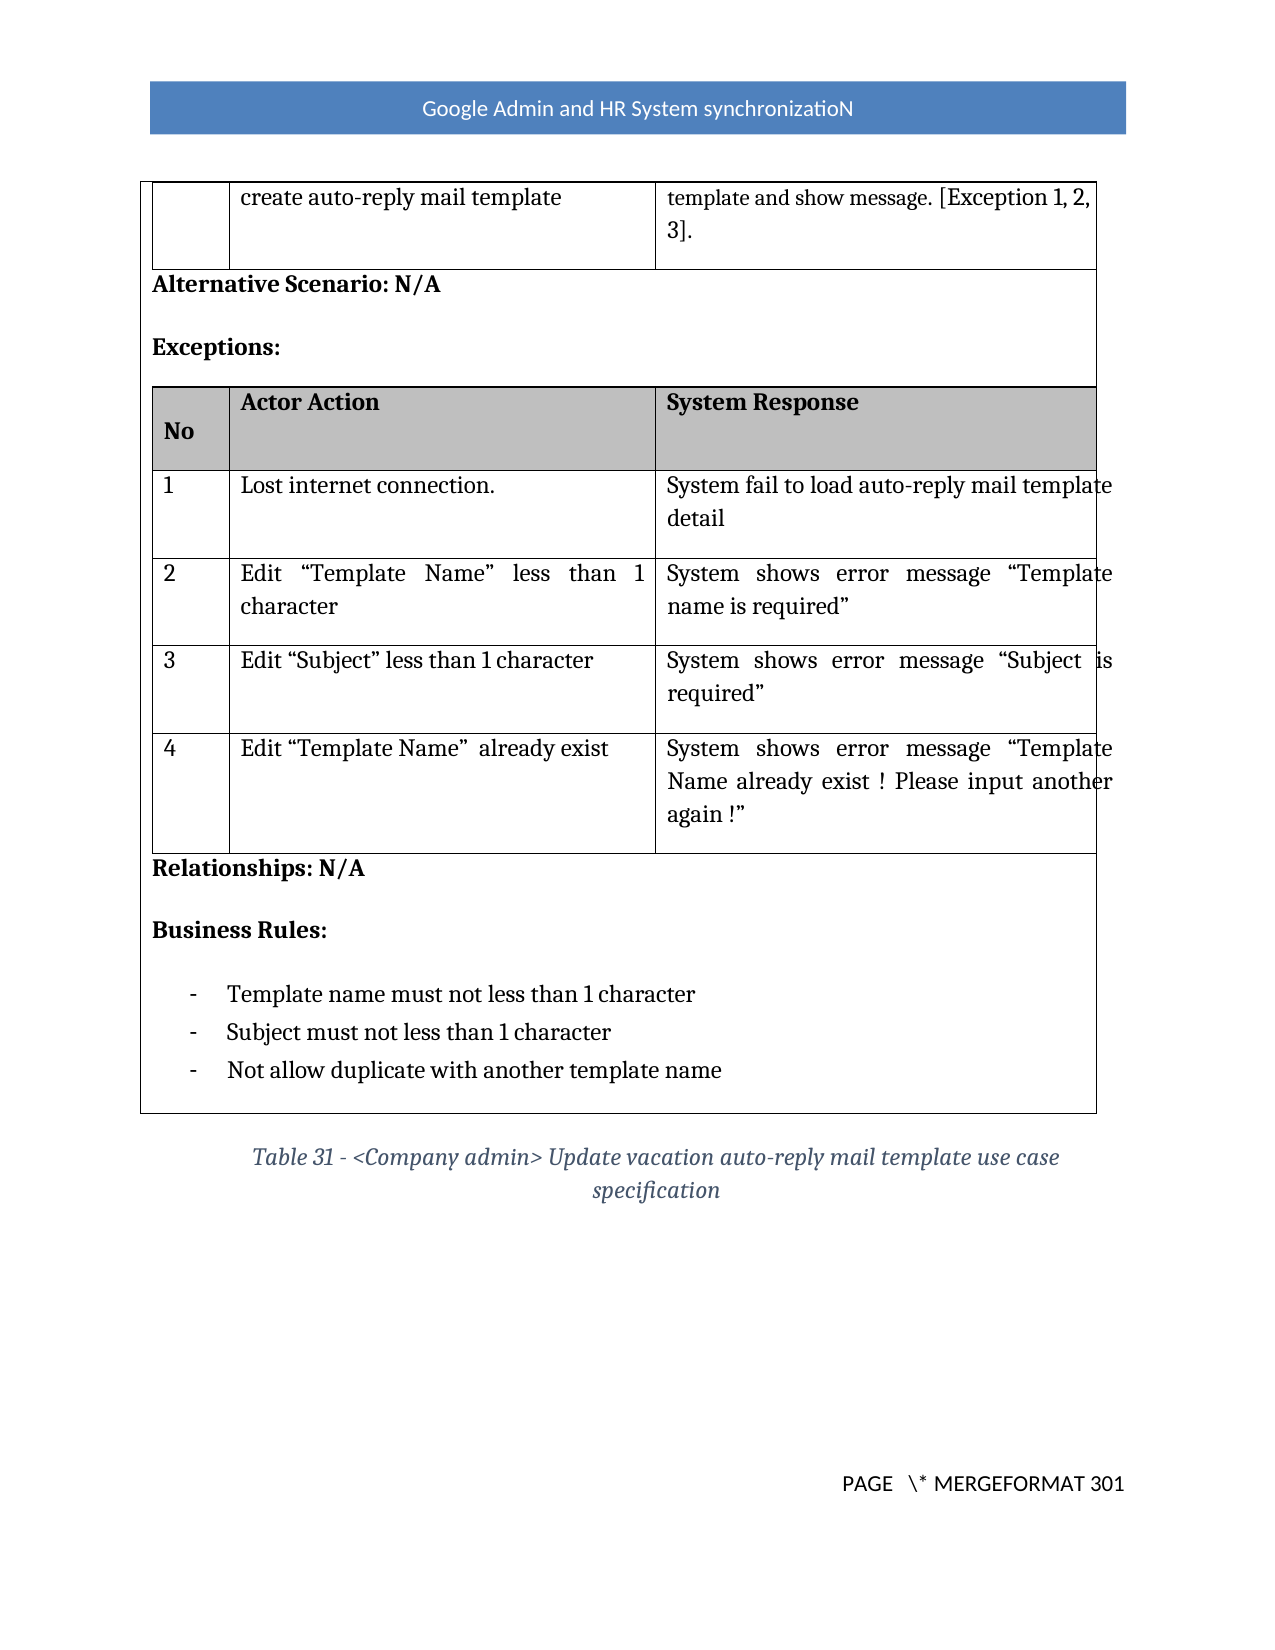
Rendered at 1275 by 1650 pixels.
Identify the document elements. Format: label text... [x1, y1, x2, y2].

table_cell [141, 182, 1096, 1113]
text Table 31 - <Company admin> Update vacation auto-reply mail template use case specification [187, 1143, 1125, 1204]
